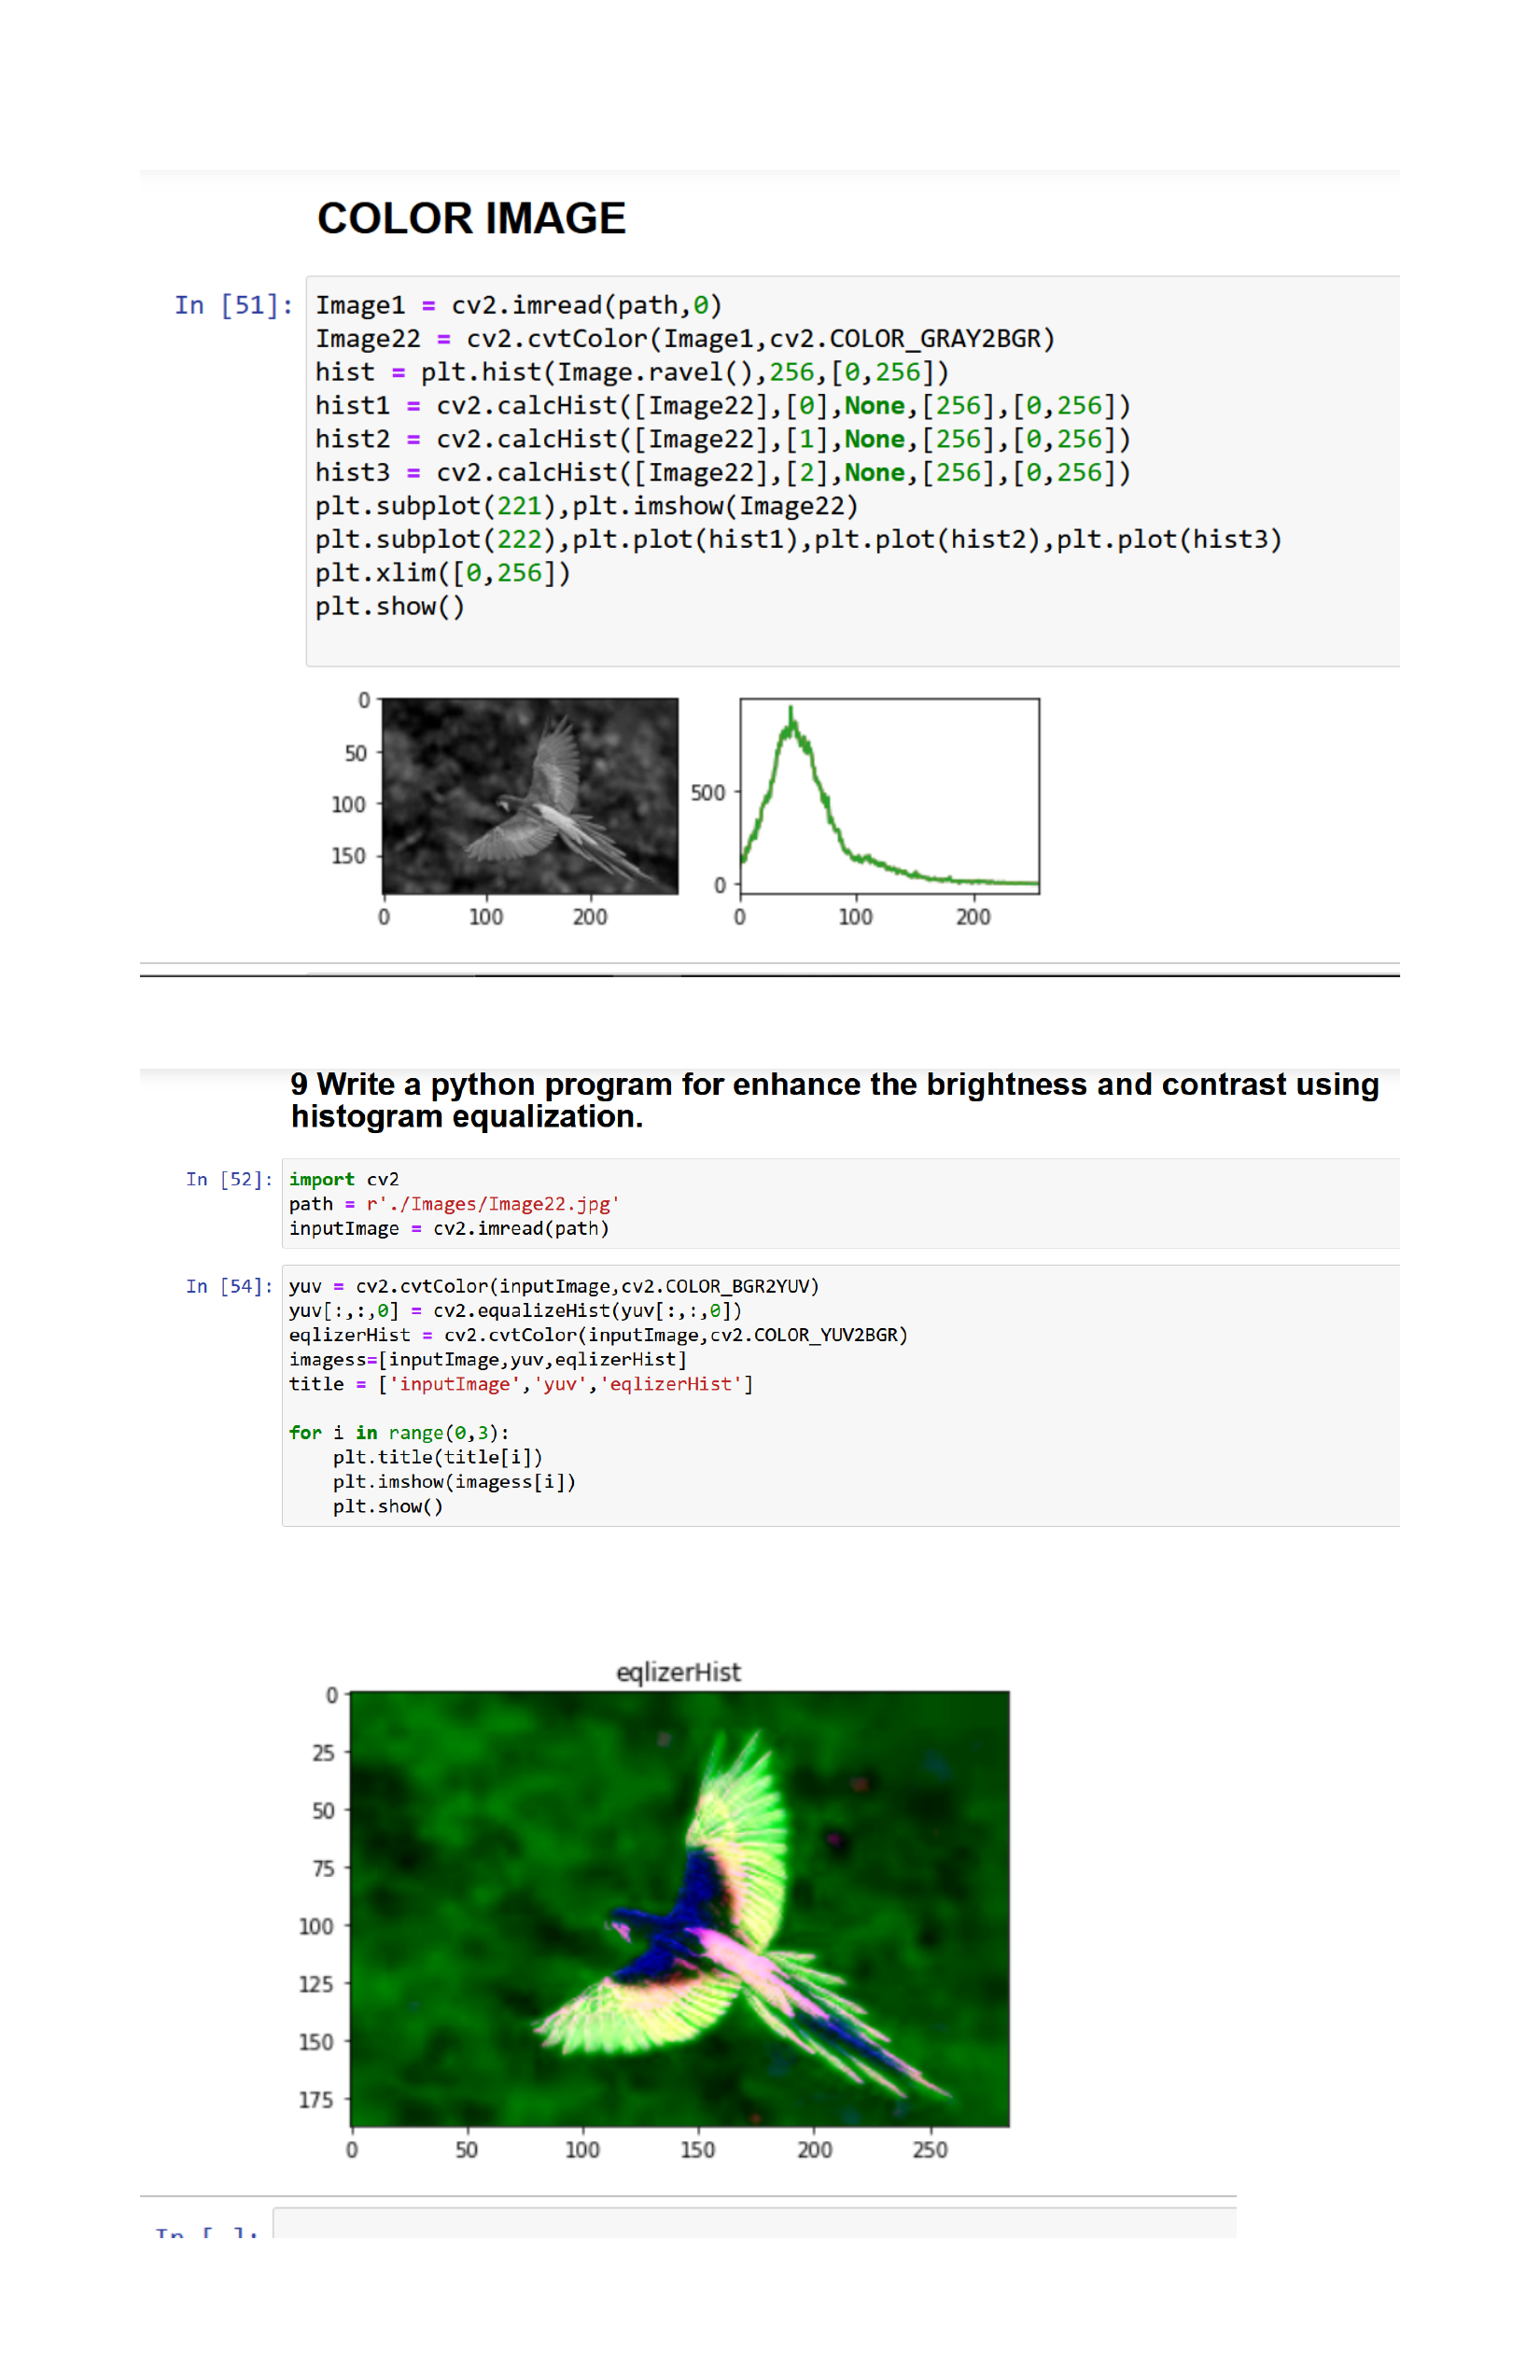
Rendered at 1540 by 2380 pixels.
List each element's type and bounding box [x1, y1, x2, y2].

picture [140, 1612, 1237, 2238]
picture [140, 170, 1400, 977]
picture [140, 1069, 1400, 1538]
